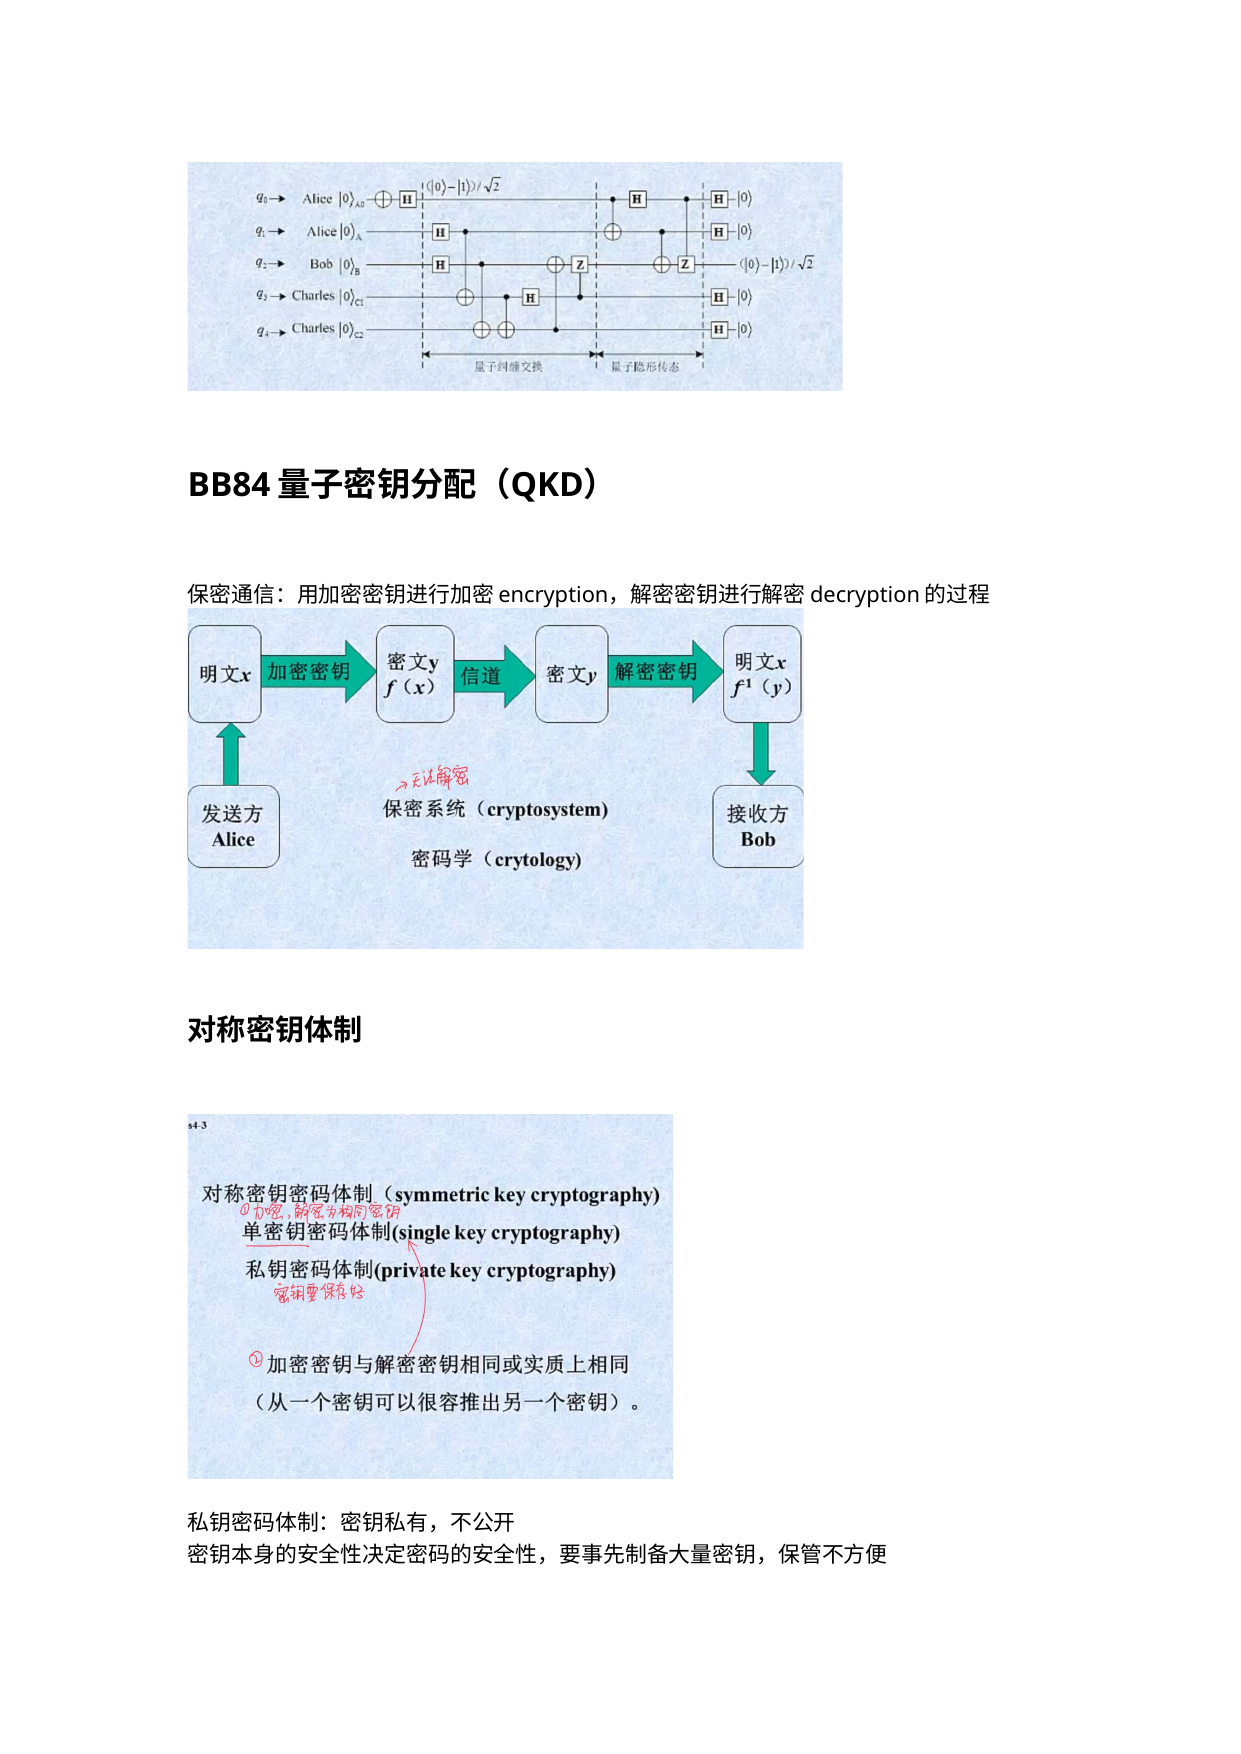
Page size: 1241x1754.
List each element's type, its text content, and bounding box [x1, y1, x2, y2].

picture [187, 162, 843, 391]
subtitle 对称密钥体制 [187, 996, 1053, 1061]
text 密钥本身的安全性决定密码的安全性，要事先制备大量密钥，保管不方便 [187, 1537, 1053, 1569]
picture [187, 1114, 674, 1479]
text 保密通信：用加密密钥进行加密encryption，解密密钥进行解密decryption的过程 [187, 576, 1053, 609]
subtitle BB84量子密钥分配（QKD） [187, 449, 1053, 514]
picture [187, 608, 804, 949]
text 私钥密码体制：密钥私有，不公开 [187, 1504, 1053, 1537]
